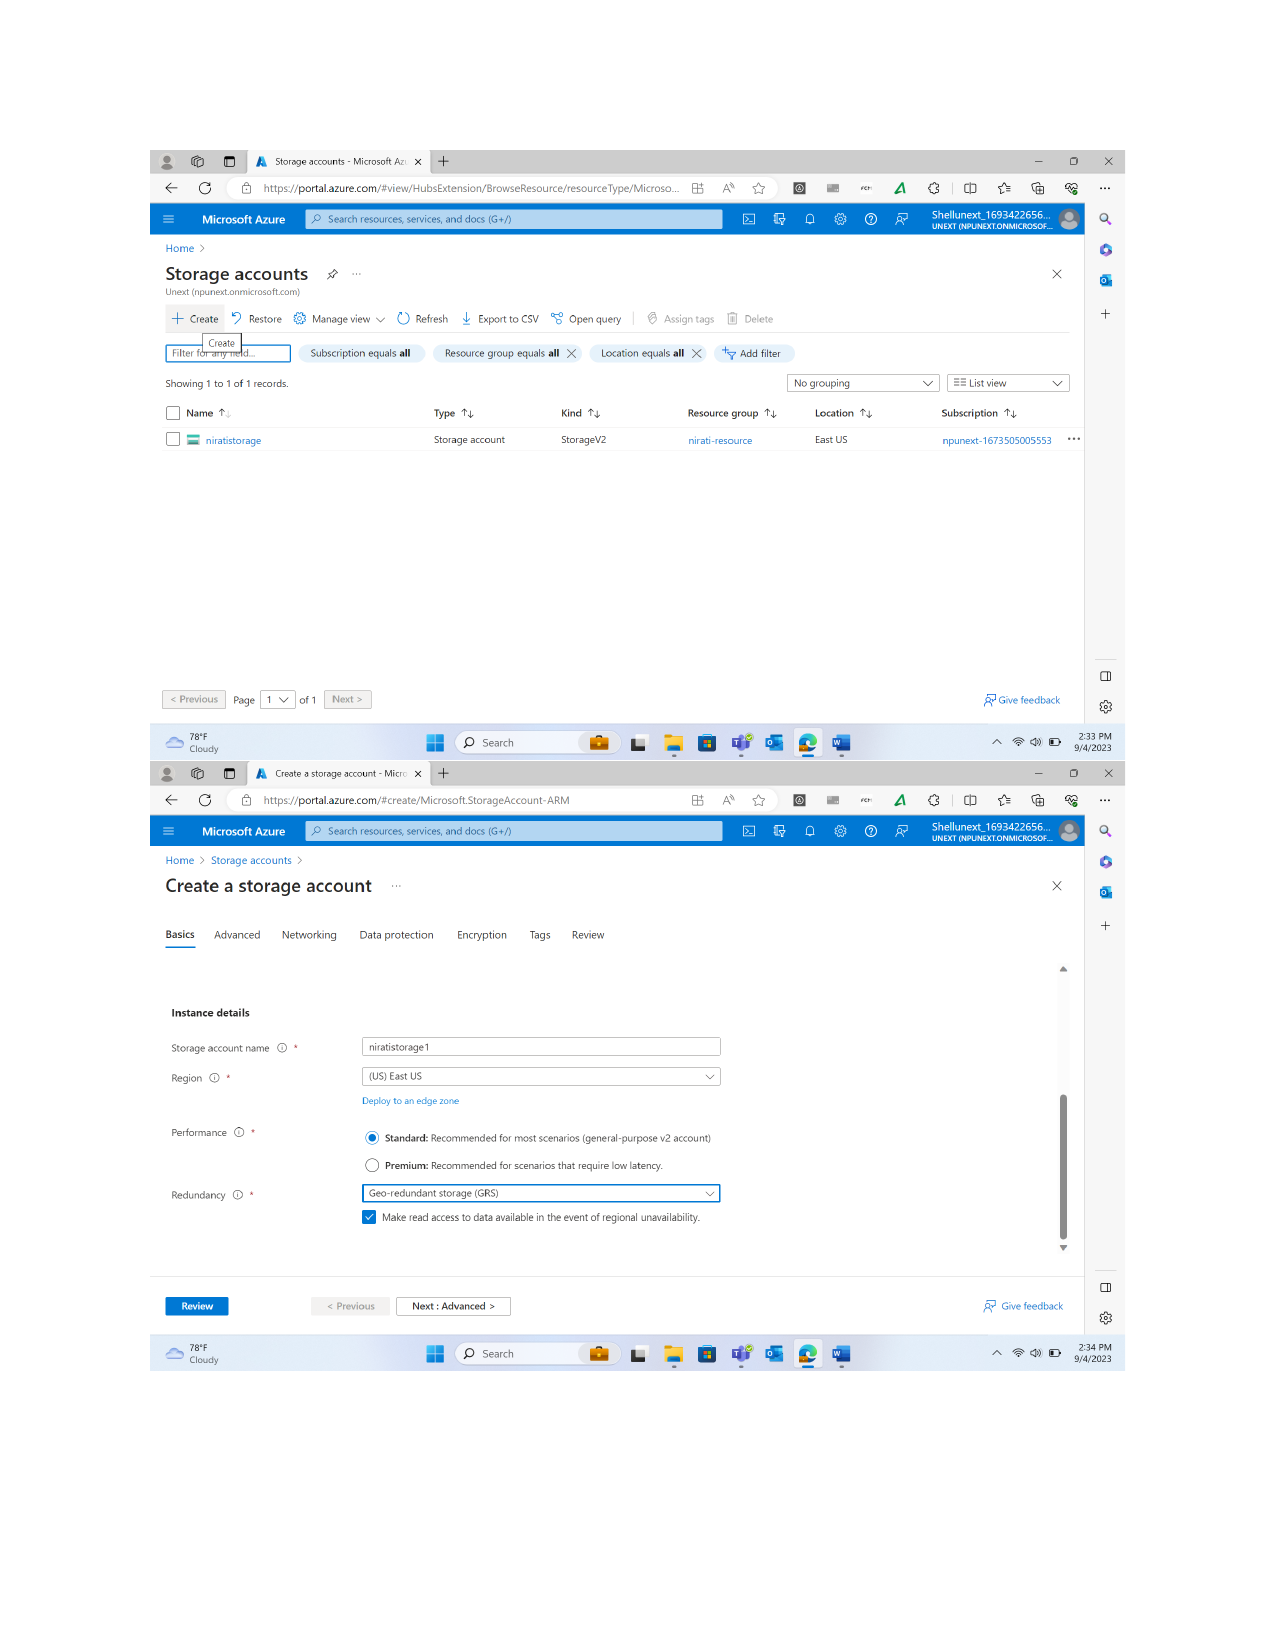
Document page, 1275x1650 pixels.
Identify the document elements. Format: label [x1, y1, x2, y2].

picture [150, 150, 1125, 760]
picture [150, 761, 1125, 1371]
